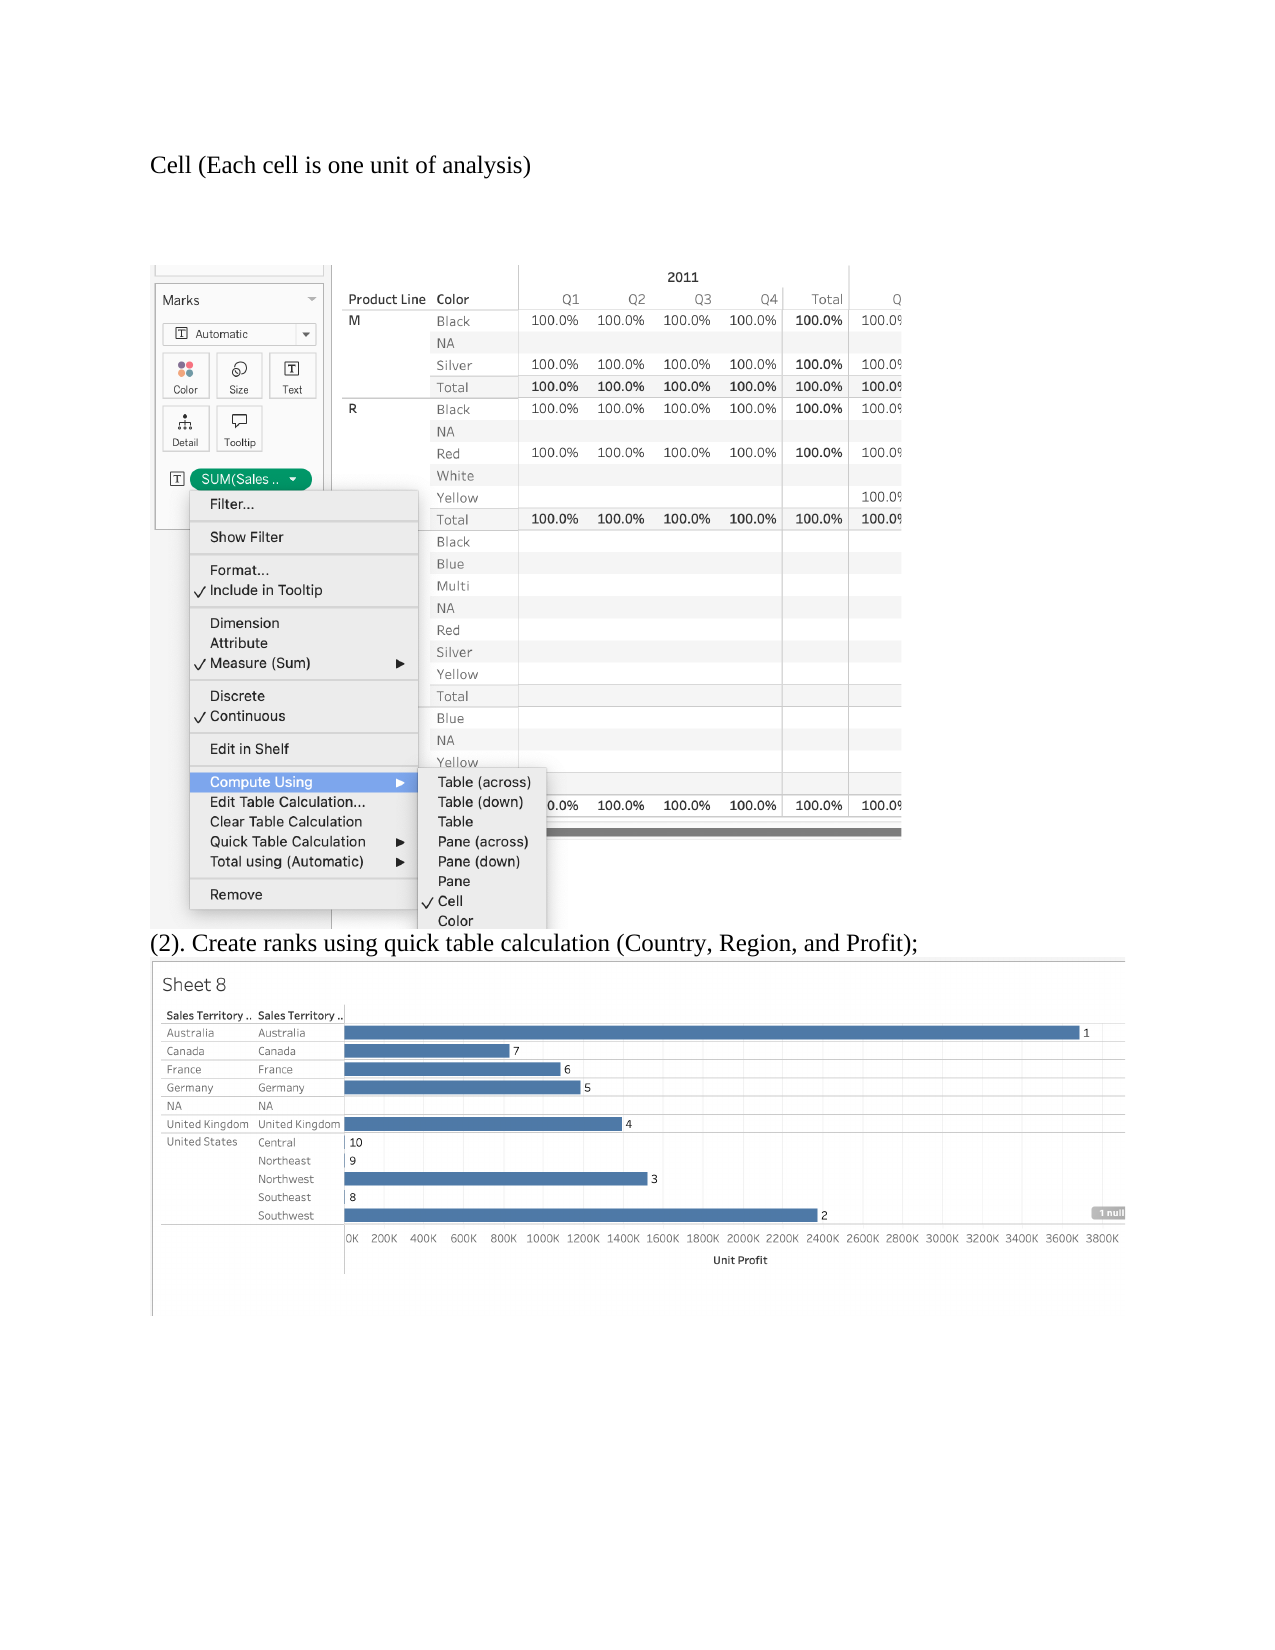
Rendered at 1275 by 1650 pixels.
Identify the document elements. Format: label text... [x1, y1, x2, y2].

picture [150, 957, 1125, 1316]
picture [150, 265, 902, 929]
text Cell (Each cell is one unit of analysis) [150, 150, 1125, 179]
text (2). Create ranks using quick table calculation (Country, Region, and Profit); [150, 928, 1125, 957]
